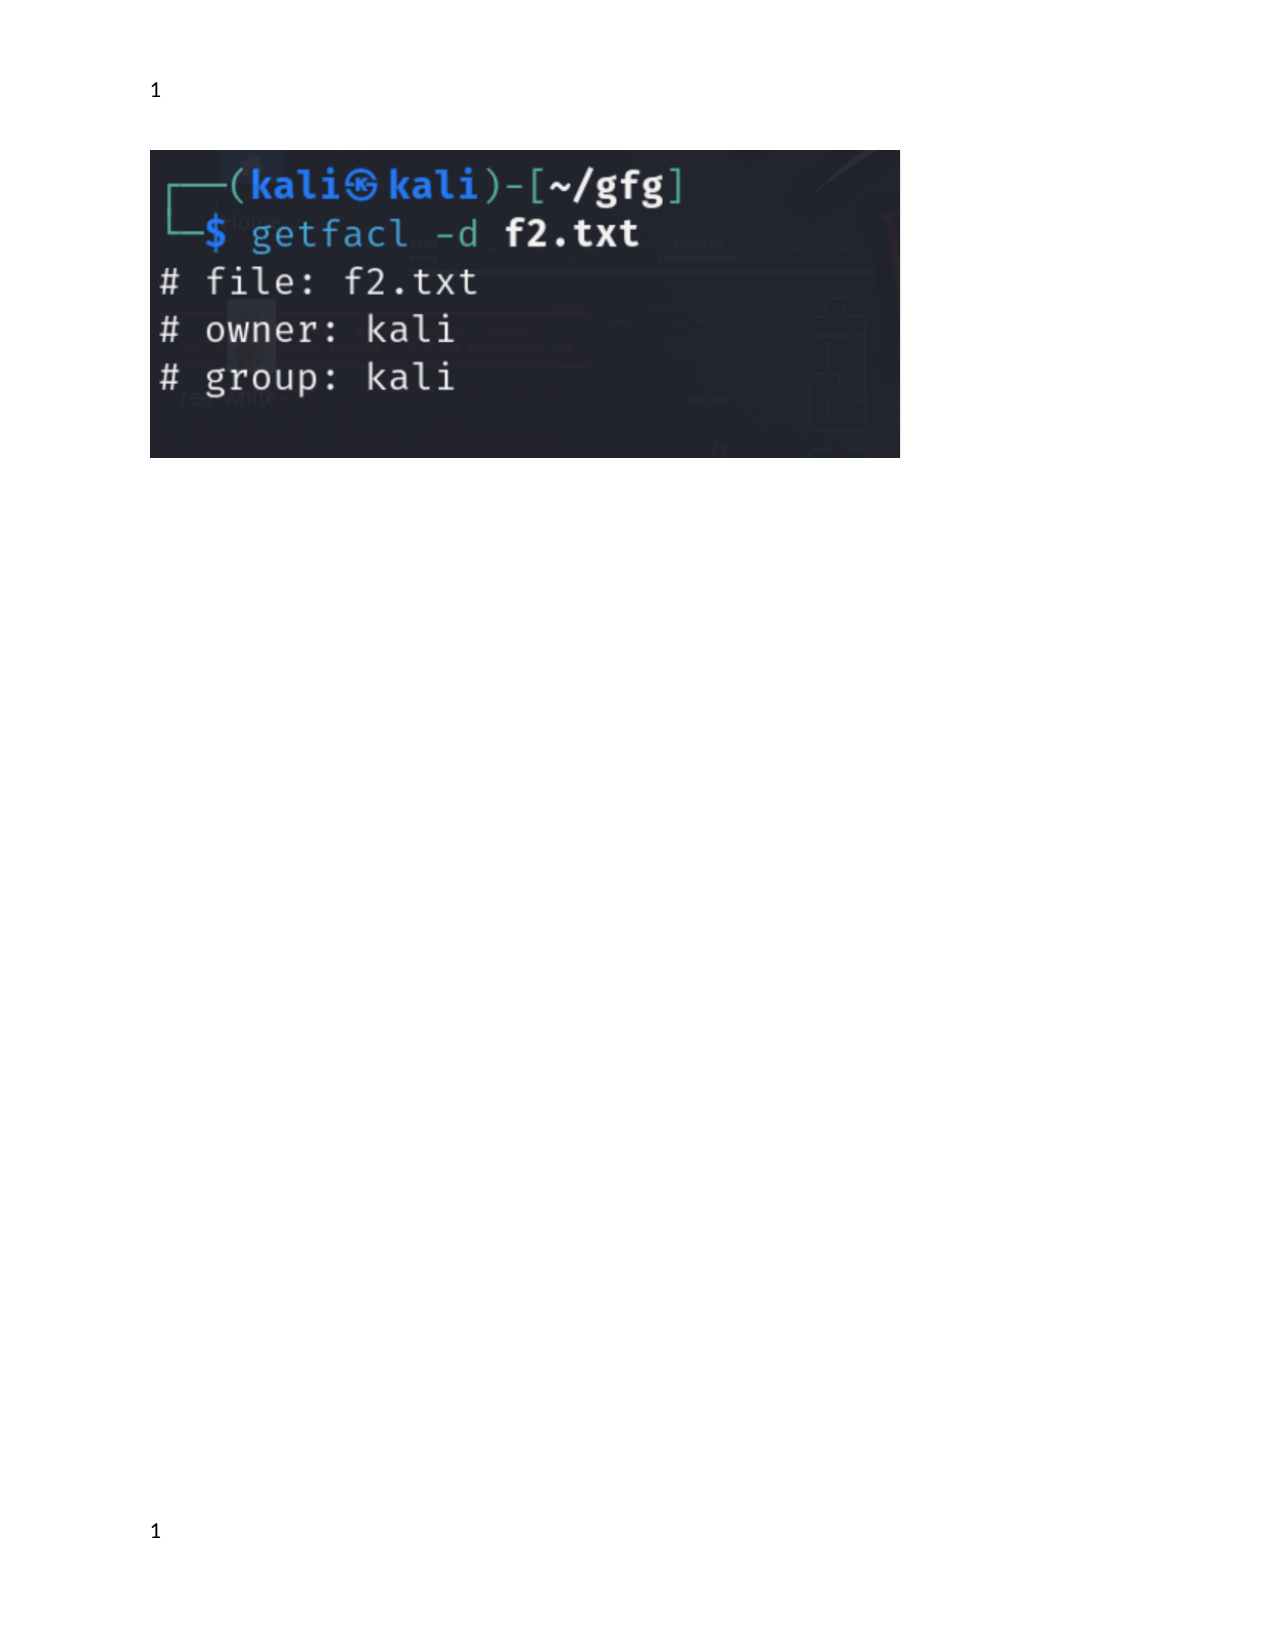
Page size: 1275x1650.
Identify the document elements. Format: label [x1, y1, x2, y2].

picture [150, 150, 901, 458]
